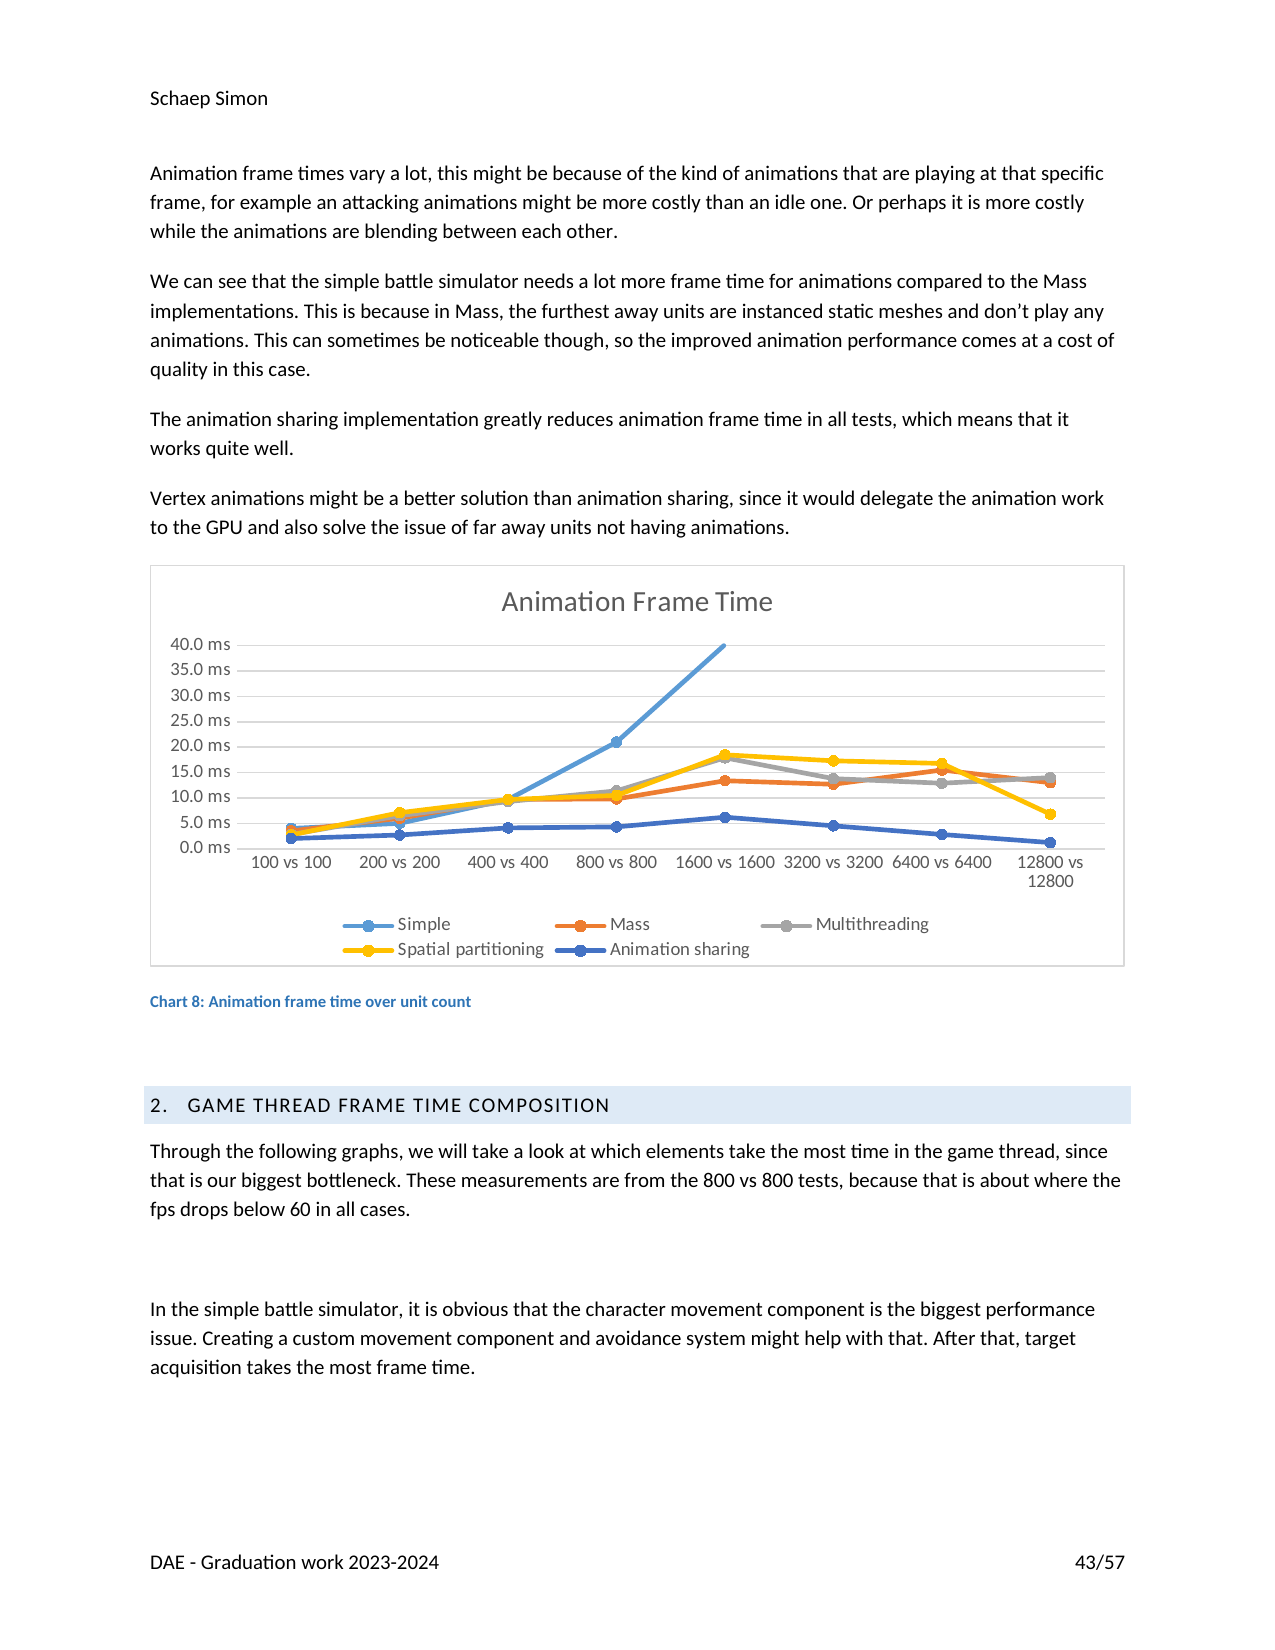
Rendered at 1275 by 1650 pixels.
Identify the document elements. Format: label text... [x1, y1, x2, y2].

subtitle Game Thread Frame Time Composition [150, 1092, 1125, 1117]
text The animation sharing implementation greatly reduces animation frame time in all tests, which means that it works quite well. [150, 406, 1125, 461]
text In the simple battle simulator, it is obvious that the character movement component is the biggest performance issue. Creating a custom movement component and avoidance system might help with that. After that, target acquisition takes the most frame time. [150, 1296, 1125, 1380]
text Animation frame times vary a lot, this might be because of the kind of animations that are playing at that specific frame, for example an attacking animations might be more costly than an idle one. Or perhaps it is more costly while the animations are blending between each other. [150, 160, 1125, 244]
text Chart 8: Animation frame time over unit count [150, 992, 1125, 1012]
text Through the following graphs, we will take a look at which elements take the most time in the game thread, since that is our biggest bottleneck. These measurements are from the 800 vs 800 tests, because that is about where the fps drops below 60 in all cases. [150, 1138, 1125, 1222]
text We can see that the simple battle simulator needs a lot more frame time for animations compared to the Mass implementations. This is because in Mass, the furthest away units are instanced static meshes and don’t play any animations. This can sometimes be noticeable though, so the improved animation performance comes at a cost of quality in this case. [150, 269, 1125, 382]
text Vertex animations might be a better solution than animation sharing, since it would delegate the animation work to the GPU and also solve the issue of far away units not having animations. [150, 485, 1125, 540]
